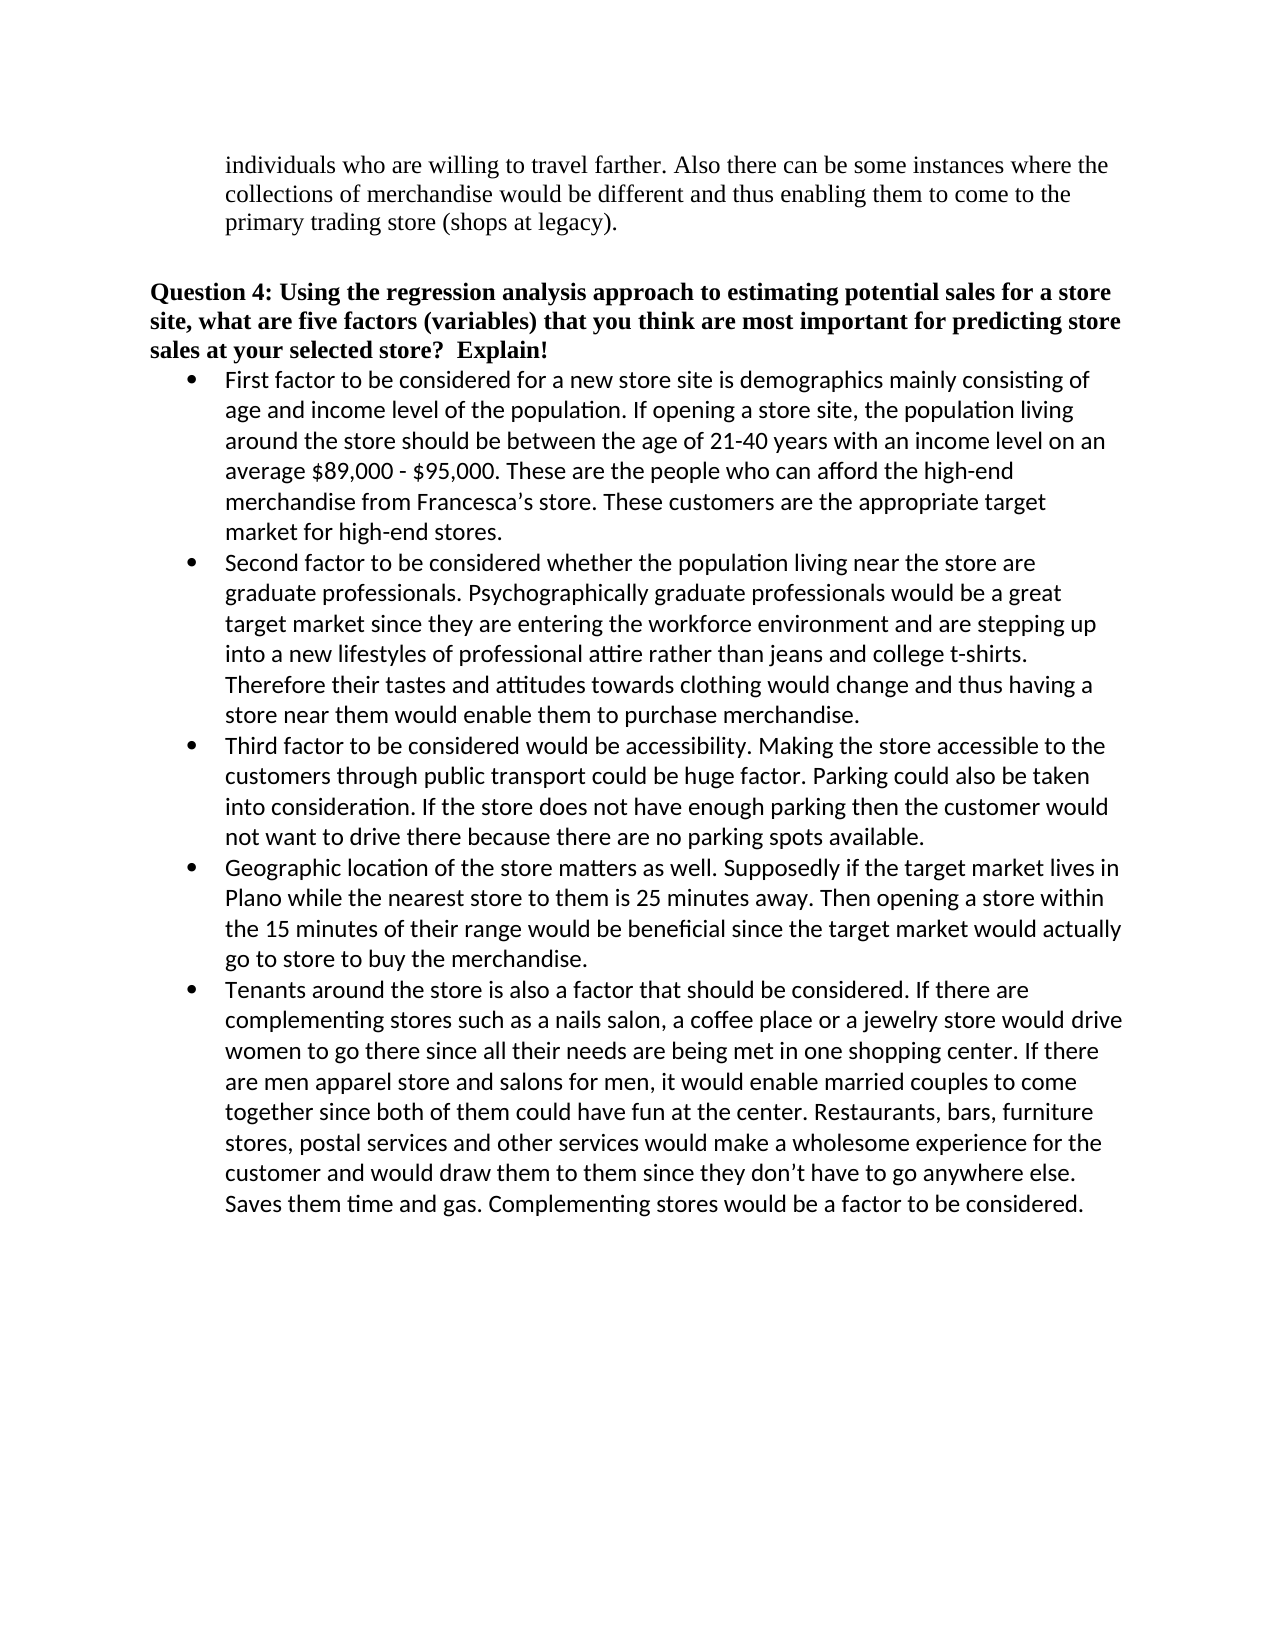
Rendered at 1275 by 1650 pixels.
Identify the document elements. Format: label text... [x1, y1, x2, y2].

list Second factor to be considered whether the population living near the store are graduate professionals. Psychographically graduate professionals would be a great target market since they are entering the workforce environment and are stepping up into a new lifestyles of professional attire rather than jeans and college t-shirts. Therefore their tastes and attitudes towards clothing would change and thus having a store near them would enable them to purchase merchandise. [187, 547, 1125, 730]
list Tenants around the store is also a factor that should be considered. If there are complementing stores such as a nails salon, a coffee place or a jewelry store would drive women to go there since all their needs are being met in one shopping center. If there are men apparel store and salons for men, it would enable married couples to come together since both of them could have fun at the center. Restaurants, bars, furniture stores, postal services and other services would make a wholesome experience for the customer and would draw them to them since they don’t have to go anywhere else. Saves them time and gas. Complementing stores would be a factor to be considered. [187, 974, 1125, 1218]
list First factor to be considered for a new store site is demographics mainly consisting of age and income level of the population. If opening a store site, the population living around the store should be between the age of 21-40 years with an income level on an average $89,000 - $95,000. These are the people who can afford the high-end merchandise from Francesca’s store. These customers are the appropriate target market for high-end stores. [187, 364, 1125, 547]
list Third factor to be considered would be accessibility. Making the store accessible to the customers through public transport could be huge factor. Parking could also be taken into consideration. If the store does not have enough parking then the customer would not want to drive there because there are no parking spots available. [187, 730, 1125, 852]
list Geographic location of the store matters as well. Supposedly if the target market lives in Plano while the nearest store to them is 25 minutes away. Then opening a store within the 15 minutes of their range would be beneficial since the target market would actually go to store to buy the merchandise. [187, 852, 1125, 974]
text Question 4: Using the regression analysis approach to estimating potential sales for a store site, what are five factors (variables) that you think are most important for predicting store sales at your selected store? Explain! [150, 277, 1125, 364]
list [187, 150, 1125, 236]
